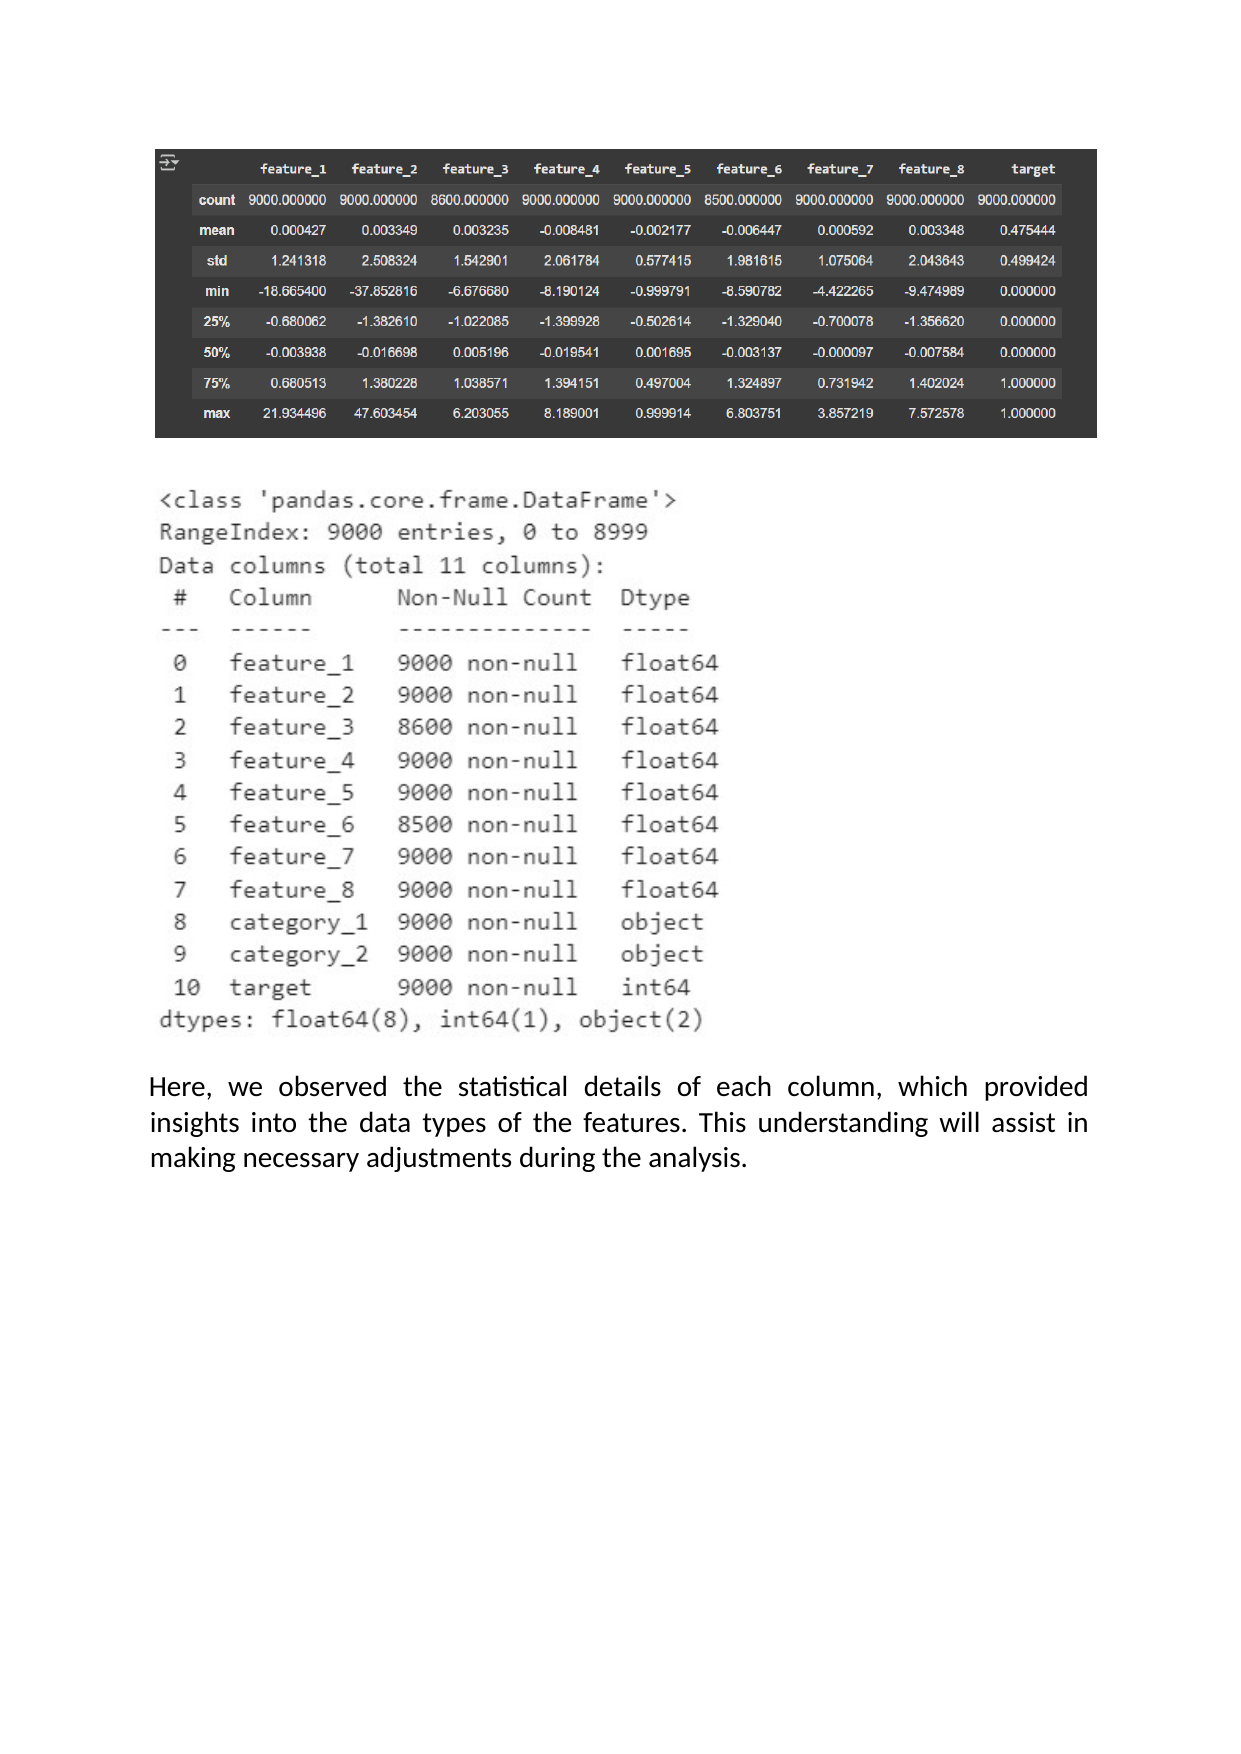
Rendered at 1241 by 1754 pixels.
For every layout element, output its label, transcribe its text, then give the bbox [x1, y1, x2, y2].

picture [155, 476, 733, 1037]
text Here, we observed the statistical details of each column, which provided insights into the data types of the features. This understanding will assist in making necessary adjustments during the analysis. [148, 1068, 1090, 1175]
picture [155, 149, 1097, 438]
